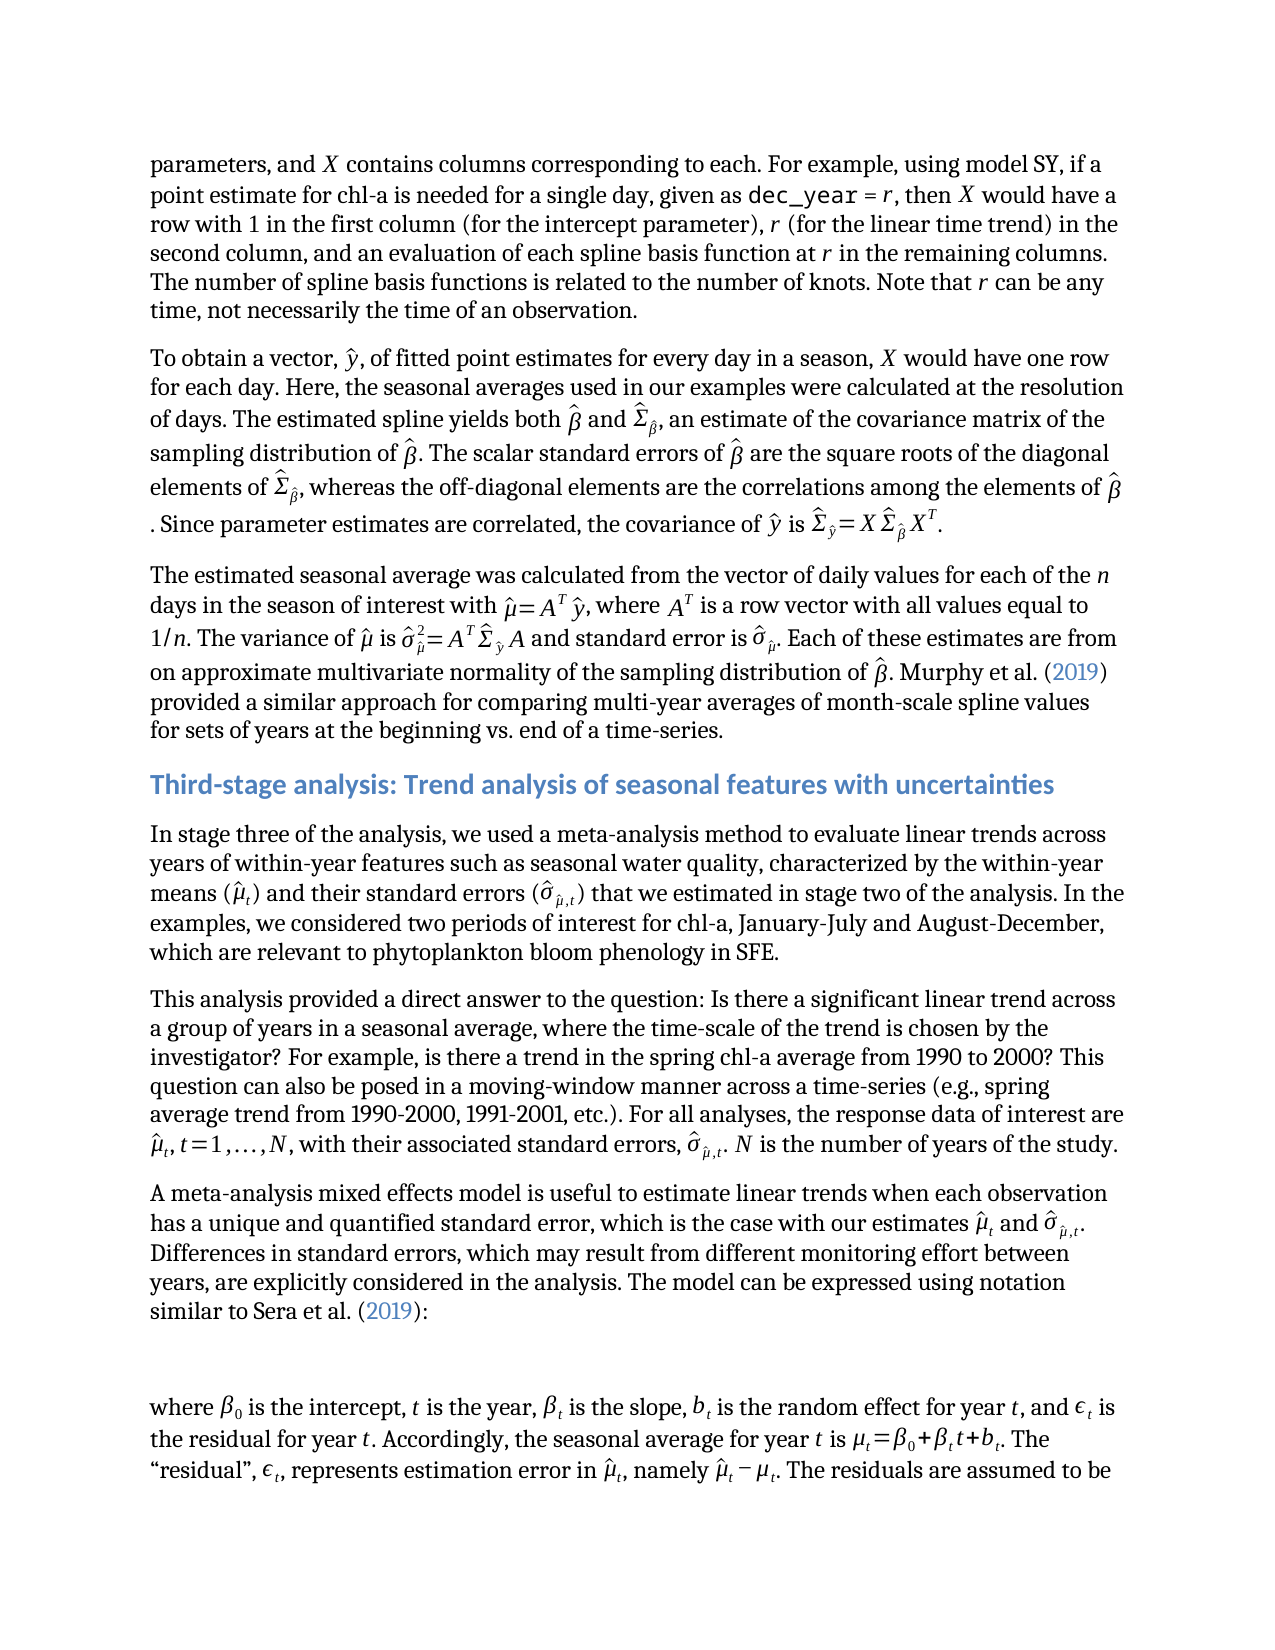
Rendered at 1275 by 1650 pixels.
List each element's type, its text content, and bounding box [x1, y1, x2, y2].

text A meta-analysis mixed effects model is useful to estimate linear trends when each observation has a unique and quantified standard error, which is the case with our estimates and . Differences in standard errors, which may result from different monitoring effort between years, are explicitly considered in the analysis. The model can be expressed using notation similar to Sera et al. (2019): [150, 1179, 1125, 1326]
text This analysis provided a direct answer to the question: Is there a significant linear trend across a group of years in a seasonal average, where the time-scale of the trend is chosen by the investigator? For example, is there a trend in the spring chl-a average from 1990 to 2000? This question can also be posed in a moving-window manner across a time-series (e.g., spring average trend from 1990-2000, 1991-2001, etc.). For all analyses, the response data of interest are , , with their associated standard errors, . is the number of years of the study. [150, 985, 1125, 1161]
subtitle Third-stage analysis: Trend analysis of seasonal features with uncertainties [150, 766, 1125, 802]
text To obtain a vector, , of fitted point estimates for every day in a season, would have one row for each day. Here, the seasonal averages used in our examples were calculated at the resolution of days. The estimated spline yields both and , an estimate of the covariance matrix of the sampling distribution of . The scalar standard errors of are the square roots of the diagonal elements of , whereas the off-diagonal elements are the correlations among the elements of . Since parameter estimates are correlated, the covariance of is . [150, 344, 1125, 542]
text In stage three of the analysis, we used a meta-analysis method to evaluate linear trends across years of within-year features such as seasonal water quality, characterized by the within-year means () and their standard errors () that we estimated in stage two of the analysis. In the examples, we considered two periods of interest for chl-a, January-July and August-December, which are relevant to phytoplankton bloom phenology in SFE. [150, 820, 1125, 967]
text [150, 1392, 1125, 1486]
text The estimated seasonal average was calculated from the vector of daily values for each of the days in the season of interest with , where is a row vector with all values equal to . The variance of is and standard error is . Each of these estimates are from on approximate multivariate normality of the sampling distribution of . Murphy et al. (2019) provided a similar approach for comparing multi-year averages of month-scale spline values for sets of years at the beginning vs. end of a time-series. [150, 561, 1125, 745]
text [150, 150, 1125, 325]
